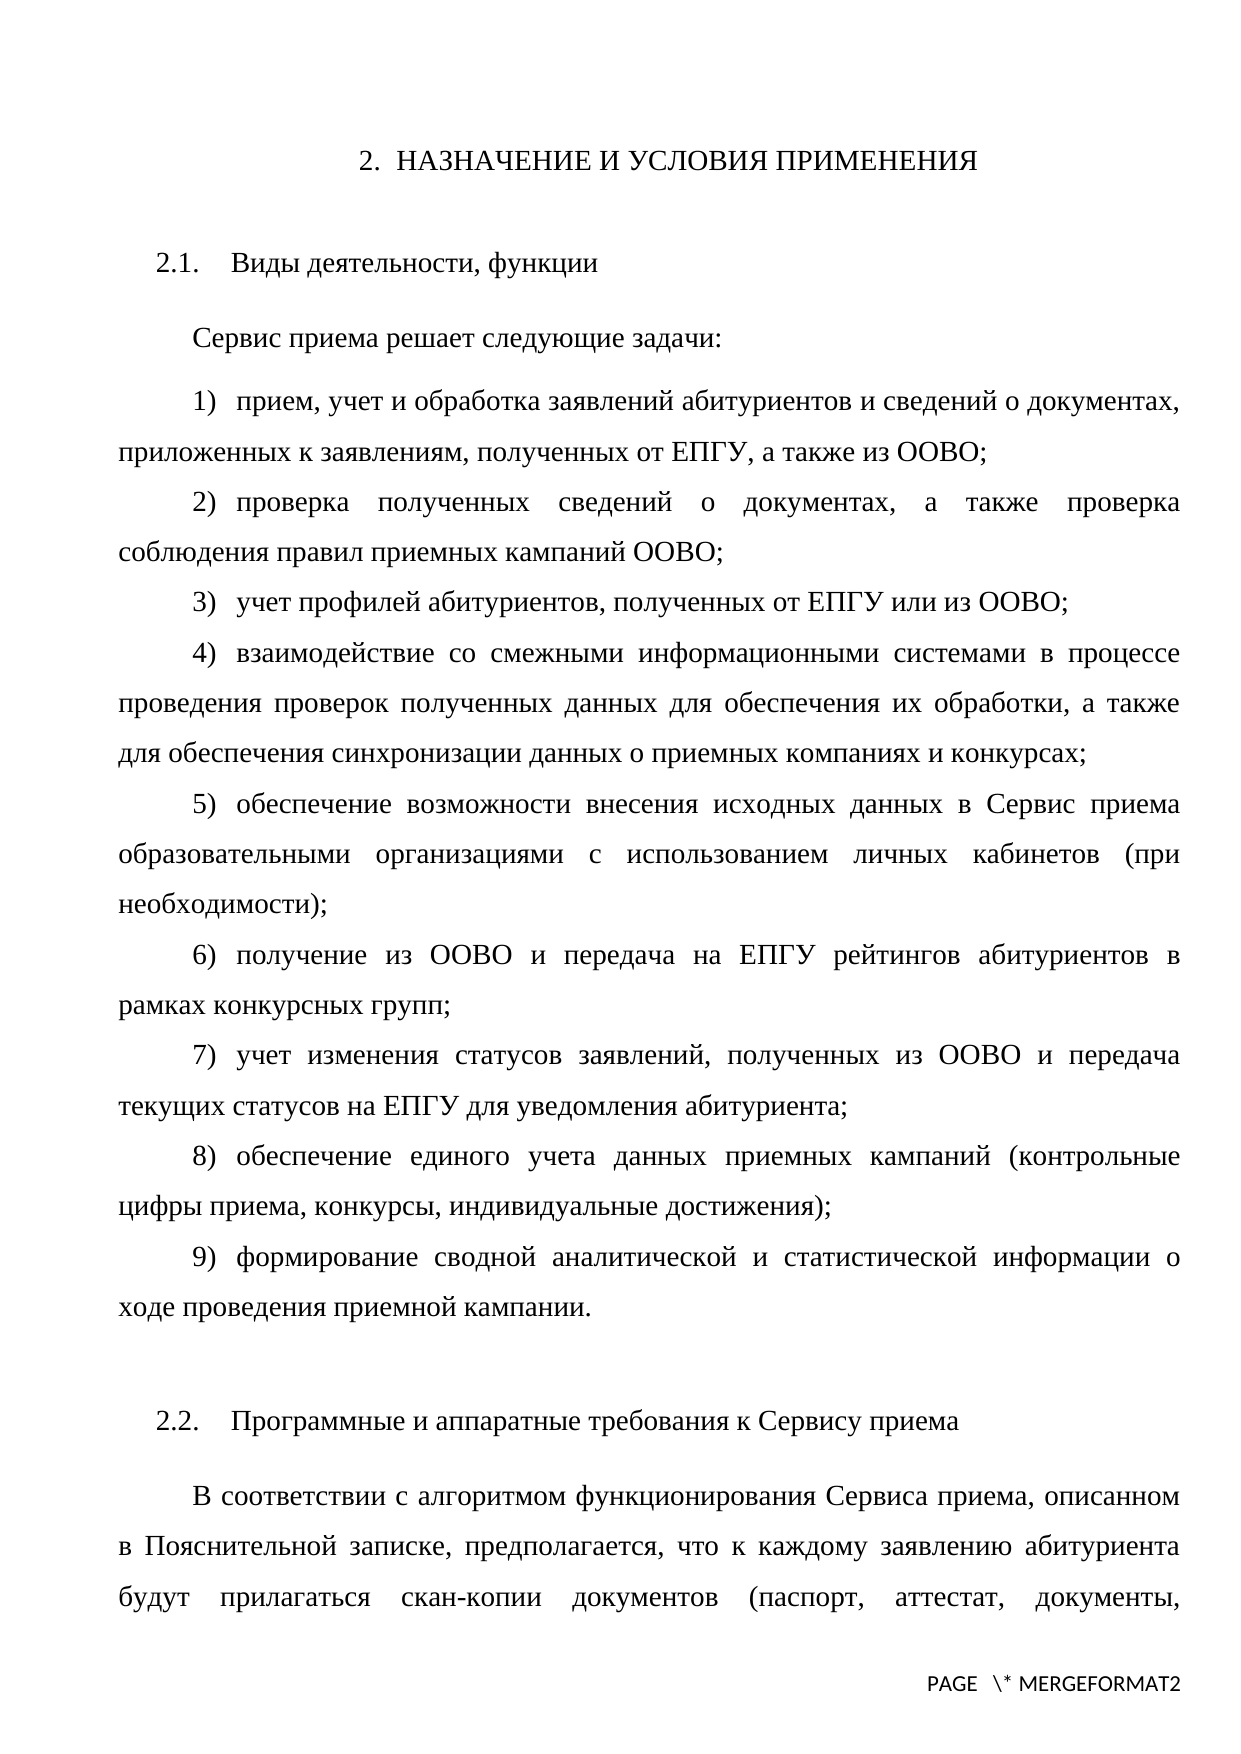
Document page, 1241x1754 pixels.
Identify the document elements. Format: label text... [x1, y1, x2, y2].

text Сервис приема решает следующие задачи: [118, 321, 1181, 354]
subtitle НАЗНАЧЕНИЕ И УСЛОВИЯ ПРИМЕНЕНИЯ [156, 143, 1181, 177]
list обеспечение единого учета данных приемных кампаний (контрольные цифры приема, конкурсы, индивидуальные достижения); [118, 1138, 1181, 1222]
subtitle Программные и аппаратные требования к Сервису приема [156, 1403, 1181, 1436]
list учет изменения статусов заявлений, полученных из ООВО и передача текущих статусов на ЕПГУ для уведомления абитуриента; [118, 1037, 1181, 1121]
list получение из ООВО и передача на ЕПГУ рейтингов абитуриентов в рамках конкурсных групп; [118, 937, 1181, 1021]
list обеспечение возможности внесения исходных данных в Сервис приема образовательными организациями с использованием личных кабинетов (при необходимости); [118, 786, 1181, 920]
list формирование сводной аналитической и статистической информации о ходе проведения приемной кампании. [118, 1239, 1181, 1322]
subtitle Виды деятельности, функции [156, 245, 1181, 279]
list взаимодействие со смежными информационными системами в процессе проведения проверок полученных данных для обеспечения их обработки, а также для обеспечения синхронизации данных о приемных компаниях и конкурсах; [118, 635, 1181, 769]
list прием, учет и обработка заявлений абитуриентов и сведений о документах, приложенных к заявлениям, полученных от ЕПГУ, а также из ООВО; [118, 383, 1181, 467]
list проверка полученных сведений о документах, а также проверка соблюдения правил приемных кампаний ООВО; [118, 484, 1181, 568]
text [118, 1478, 1181, 1612]
list учет профилей абитуриентов, полученных от ЕПГУ или из ООВО; [118, 584, 1181, 618]
